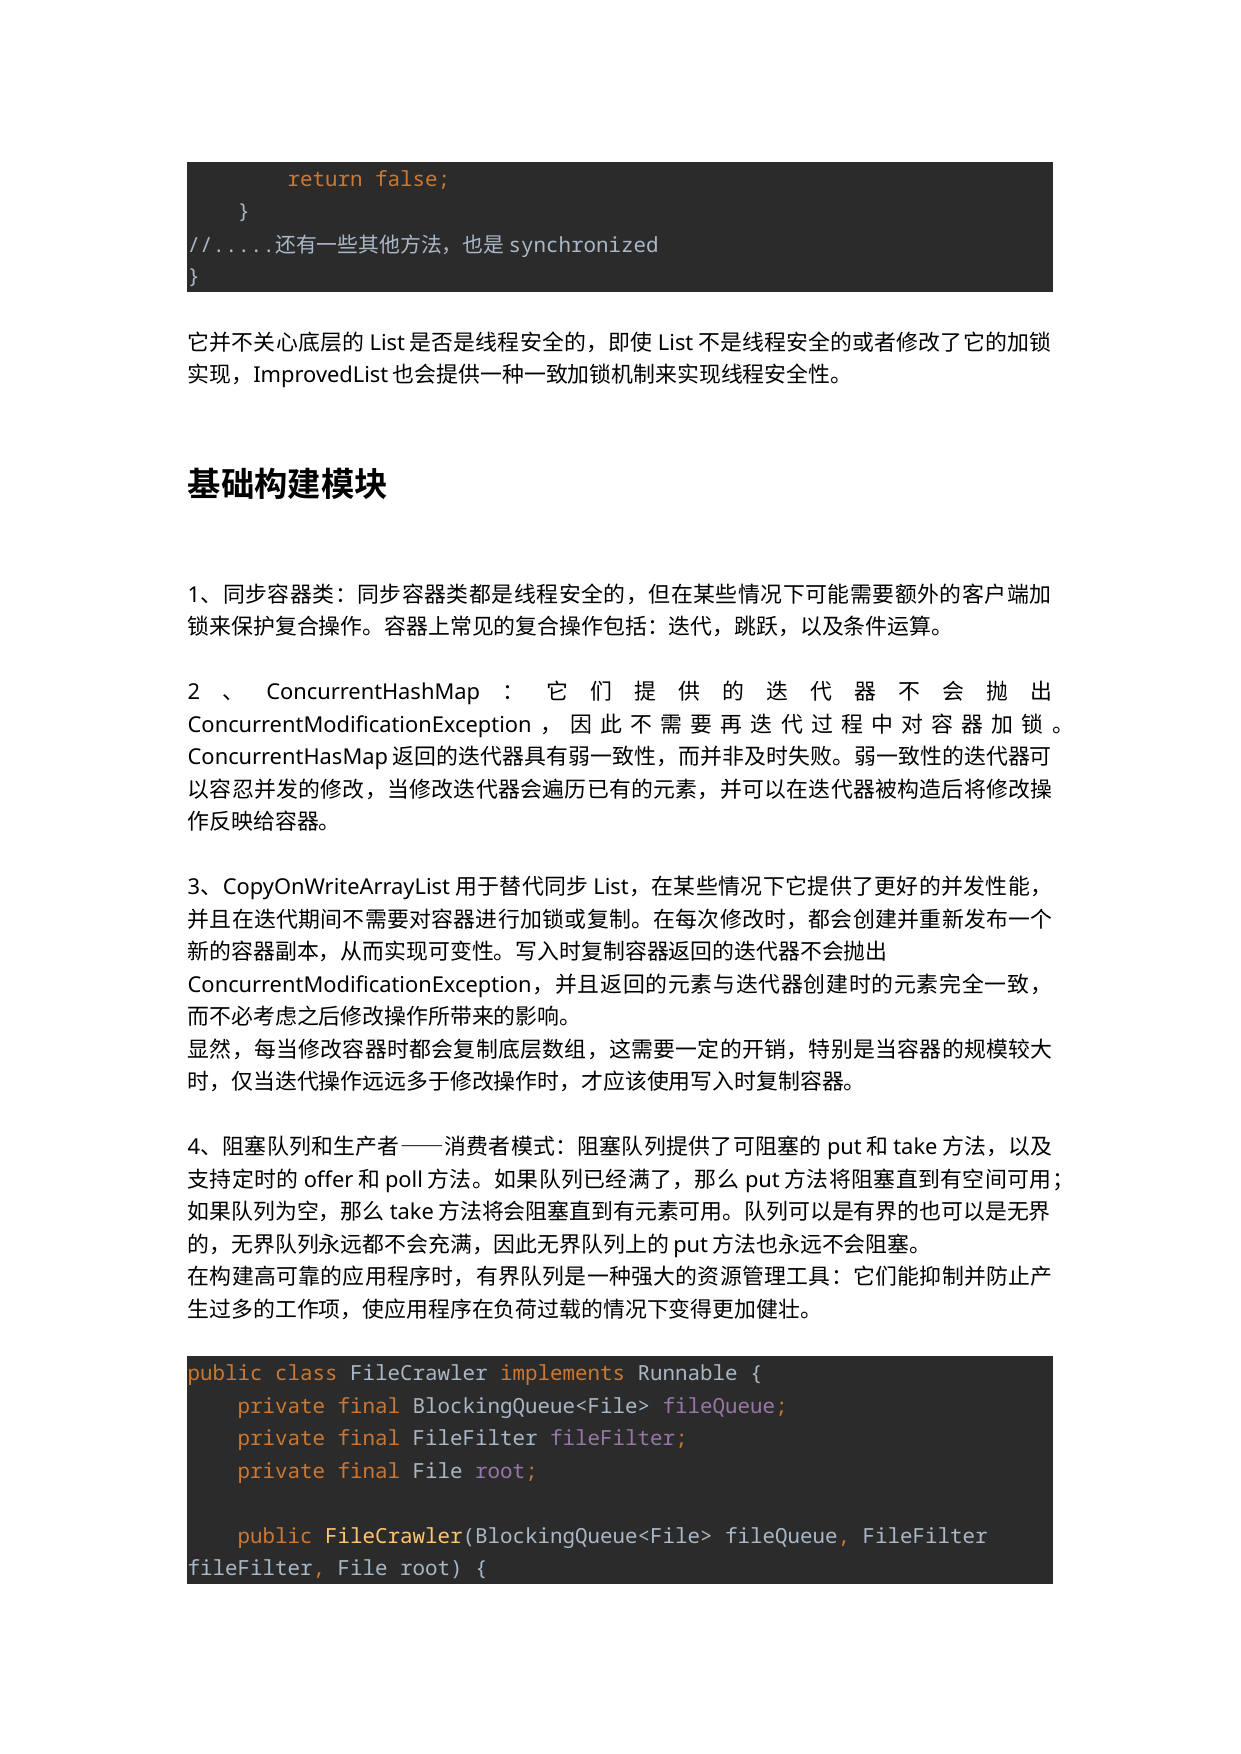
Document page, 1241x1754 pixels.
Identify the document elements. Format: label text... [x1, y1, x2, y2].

text 1、同步容器类：同步容器类都是线程安全的，但在某些情况下可能需要额外的客户端加锁来保护复合操作。容器上常见的复合操作包括：迭代，跳跃，以及条件运算。 [187, 576, 1053, 641]
text } [187, 259, 1053, 292]
text 它并不关心底层的List是否是线程安全的，即使List不是线程安全的或者修改了它的加锁实现，ImprovedList也会提供一种一致加锁机制来实现线程安全性。 [187, 324, 1053, 389]
text 在构建高可靠的应用程序时，有界队列是一种强大的资源管理工具：它们能抑制并防止产生过多的工作项，使应用程序在负荷过载的情况下变得更加健壮。 [187, 1259, 1053, 1324]
text ConcurrentModificationException，并且返回的元素与迭代器创建时的元素完全一致，而不必考虑之后修改操作所带来的影响。 [187, 966, 1053, 1031]
text 显然，每当修改容器时都会复制底层数组，这需要一定的开销，特别是当容器的规模较大时，仅当迭代操作远远多于修改操作时，才应该使用写入时复制容器。 [187, 1031, 1053, 1096]
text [187, 1356, 1053, 1584]
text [187, 162, 1053, 227]
subtitle 基础构建模块 [187, 449, 1053, 514]
text 3、CopyOnWriteArrayList用于替代同步List，在某些情况下它提供了更好的并发性能，并且在迭代期间不需要对容器进行加锁或复制。在每次修改时，都会创建并重新发布一个新的容器副本，从而实现可变性。写入时复制容器返回的迭代器不会抛出 [187, 869, 1053, 966]
text 2、ConcurrentHashMap：它们提供的迭代器不会抛出ConcurrentModificationException，因此不需要再迭代过程中对容器加锁。ConcurrentHasMap返回的迭代器具有弱一致性，而并非及时失败。弱一致性的迭代器可以容忍并发的修改，当修改迭代器会遍历已有的元素，并可以在迭代器被构造后将修改操作反映给容器。 [187, 674, 1053, 836]
text 4、阻塞队列和生产者——消费者模式：阻塞队列提供了可阻塞的put和take方法，以及支持定时的offer和poll方法。如果队列已经满了，那么put方法将阻塞直到有空间可用；如果队列为空，那么take方法将会阻塞直到有元素可用。队列可以是有界的也可以是无界的，无界队列永远都不会充满，因此无界队列上的put方法也永远不会阻塞。 [187, 1129, 1053, 1259]
text //.....还有一些其他方法，也是synchronized [187, 227, 1053, 259]
